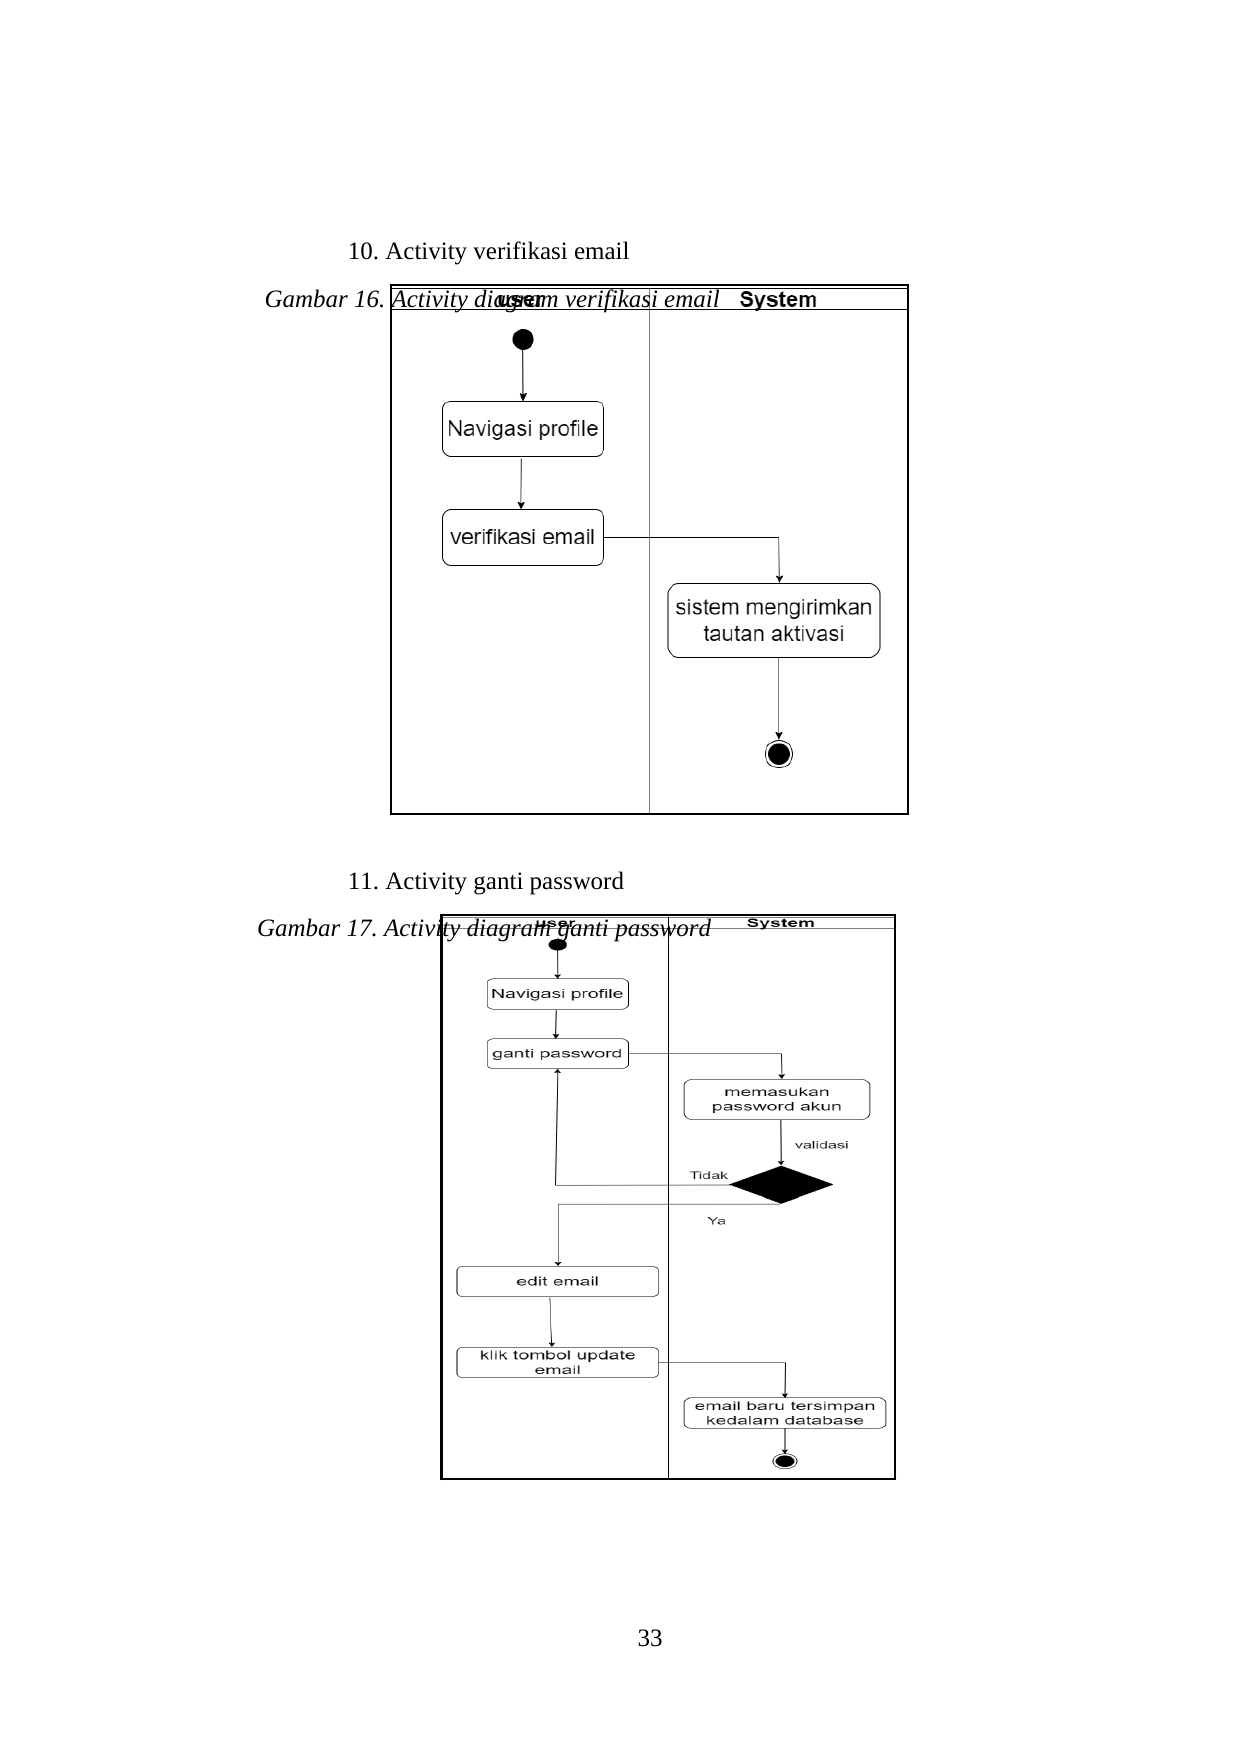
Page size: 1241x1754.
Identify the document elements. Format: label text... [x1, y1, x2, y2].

subtitle Activity verifikasi email [348, 236, 1063, 265]
picture [392, 286, 907, 813]
picture [443, 916, 894, 1478]
subtitle Activity ganti password [348, 866, 1063, 894]
